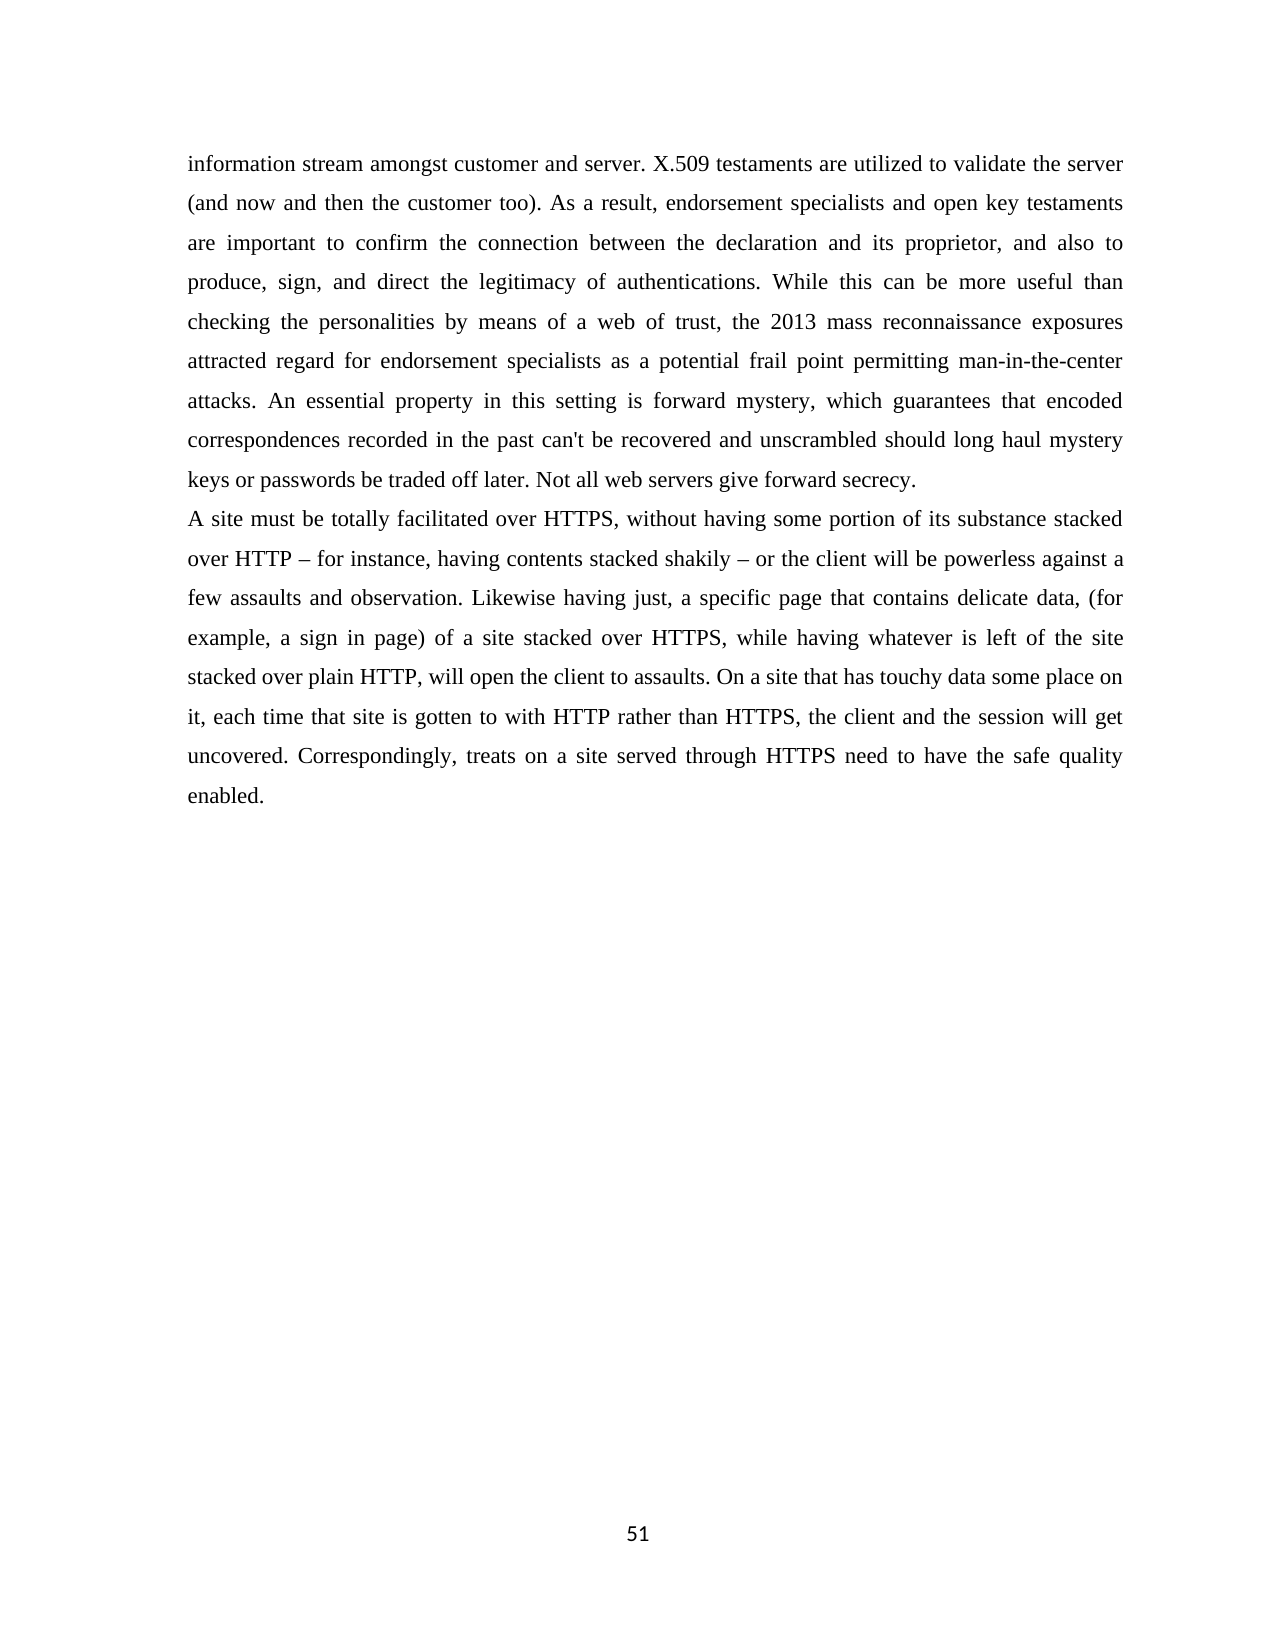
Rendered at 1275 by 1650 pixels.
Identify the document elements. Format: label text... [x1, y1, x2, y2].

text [187, 150, 1125, 492]
text A site must be totally facilitated over HTTPS, without having some portion of its substance stacked over HTTP – for instance, having contents stacked shakily – or the client will be powerless against a few assaults and observation. Likewise having just, a specific page that contains delicate data, (for example, a sign in page) of a site stacked over HTTPS, while having whatever is left of the site stacked over plain HTTP, will open the client to assaults. On a site that has touchy data some place on it, each time that site is gotten to with HTTP rather than HTTPS, the client and the session will get uncovered. Correspondingly, treats on a site served through HTTPS need to have the safe quality enabled. [187, 505, 1125, 808]
